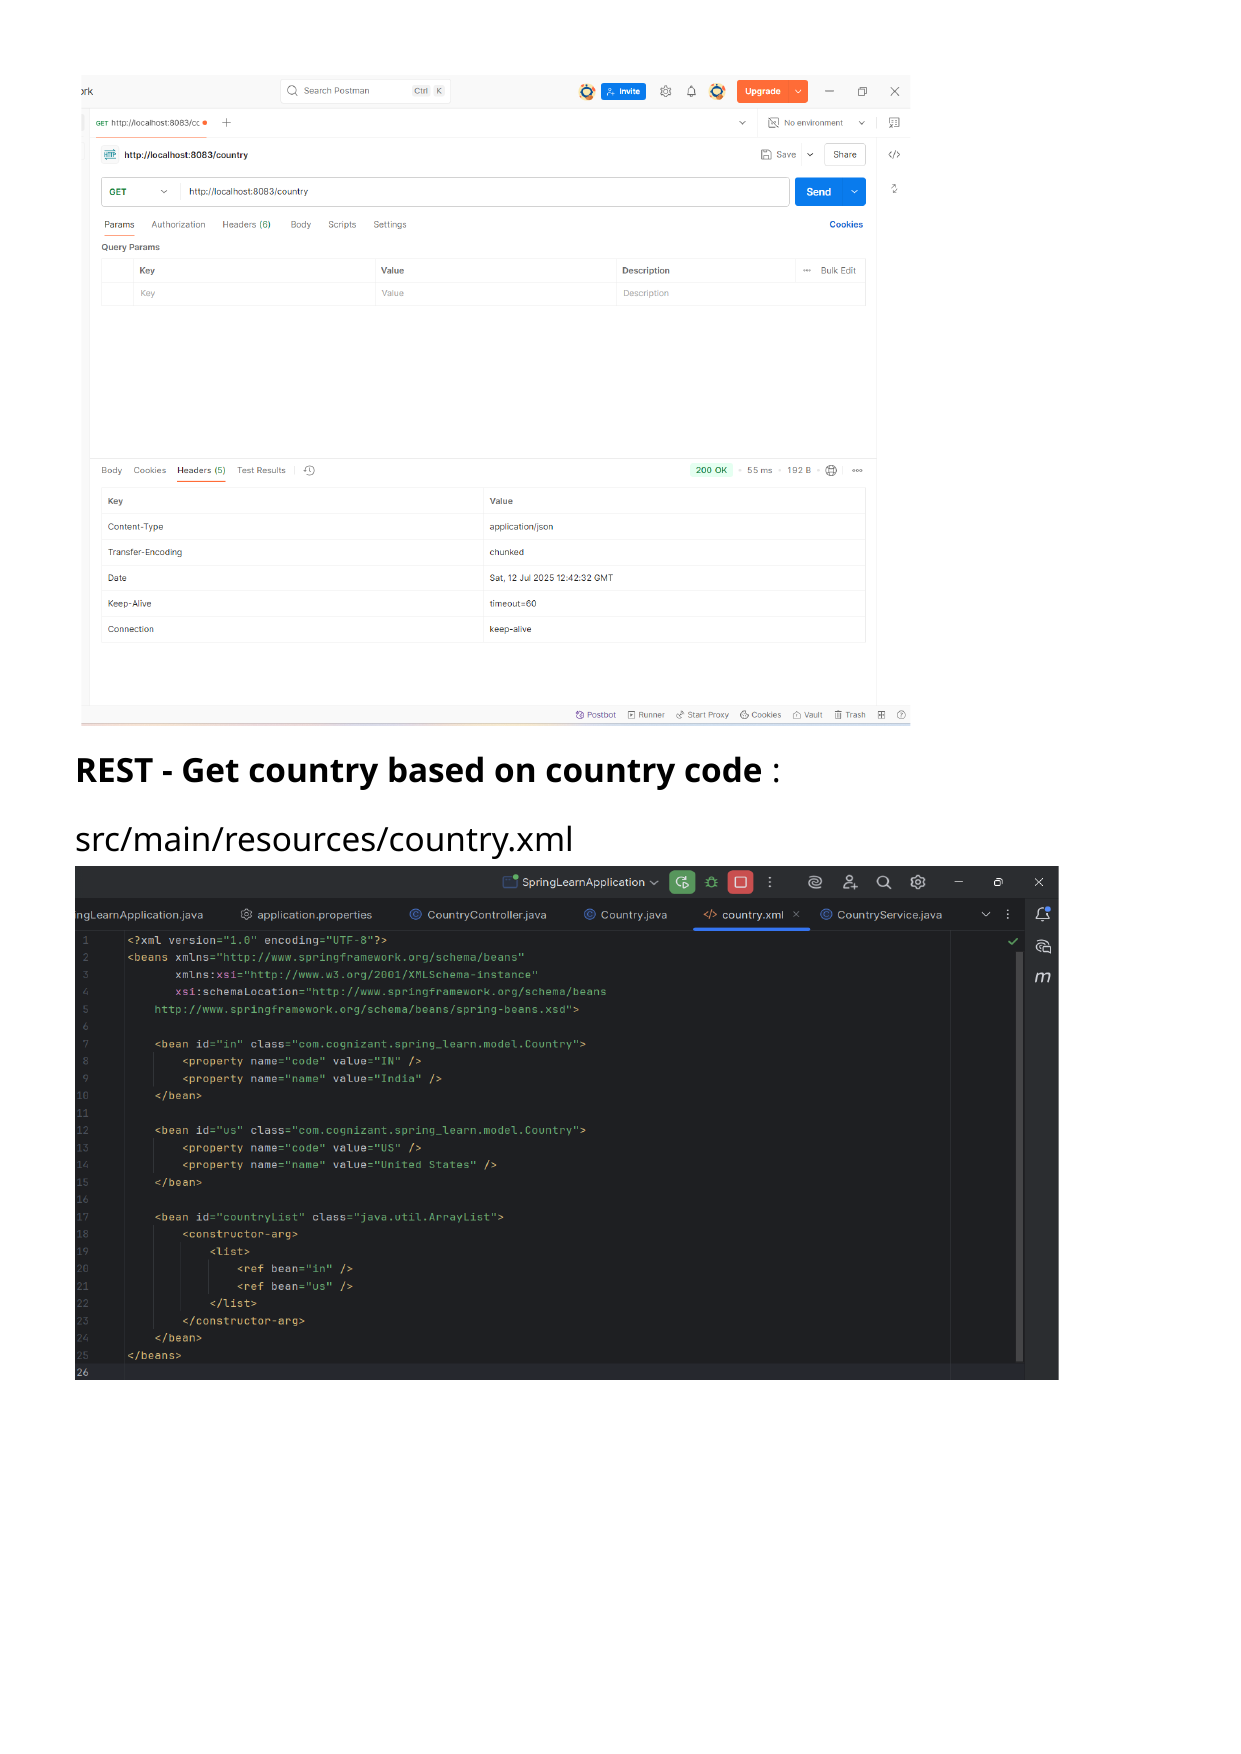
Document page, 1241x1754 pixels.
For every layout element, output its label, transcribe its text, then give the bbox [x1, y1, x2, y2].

picture [75, 866, 1059, 1380]
picture [81, 75, 911, 726]
text REST - Get country based on country code : [75, 747, 1165, 792]
